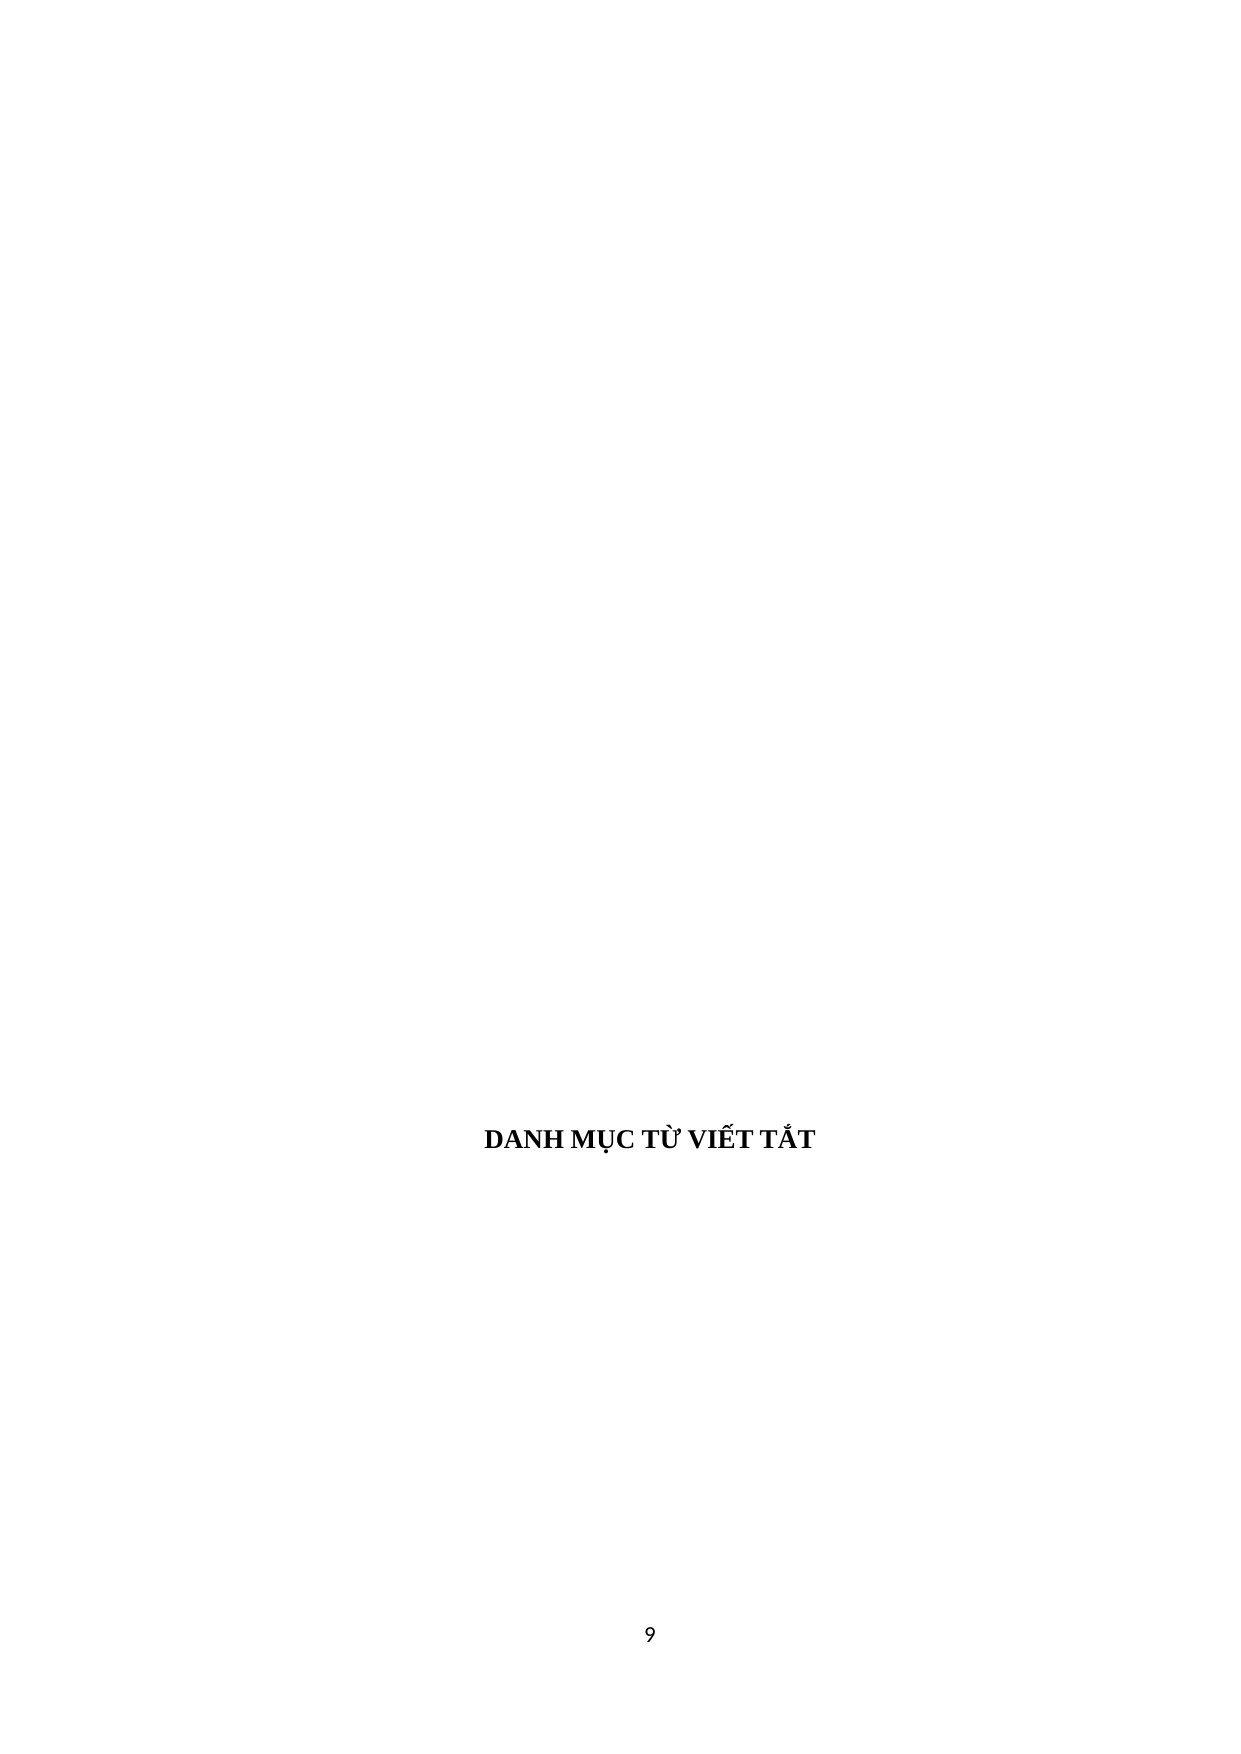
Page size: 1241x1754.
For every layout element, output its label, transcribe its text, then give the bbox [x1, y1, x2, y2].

text DANH MỤC TỪ VIẾT TẮT [148, 1123, 1152, 1155]
